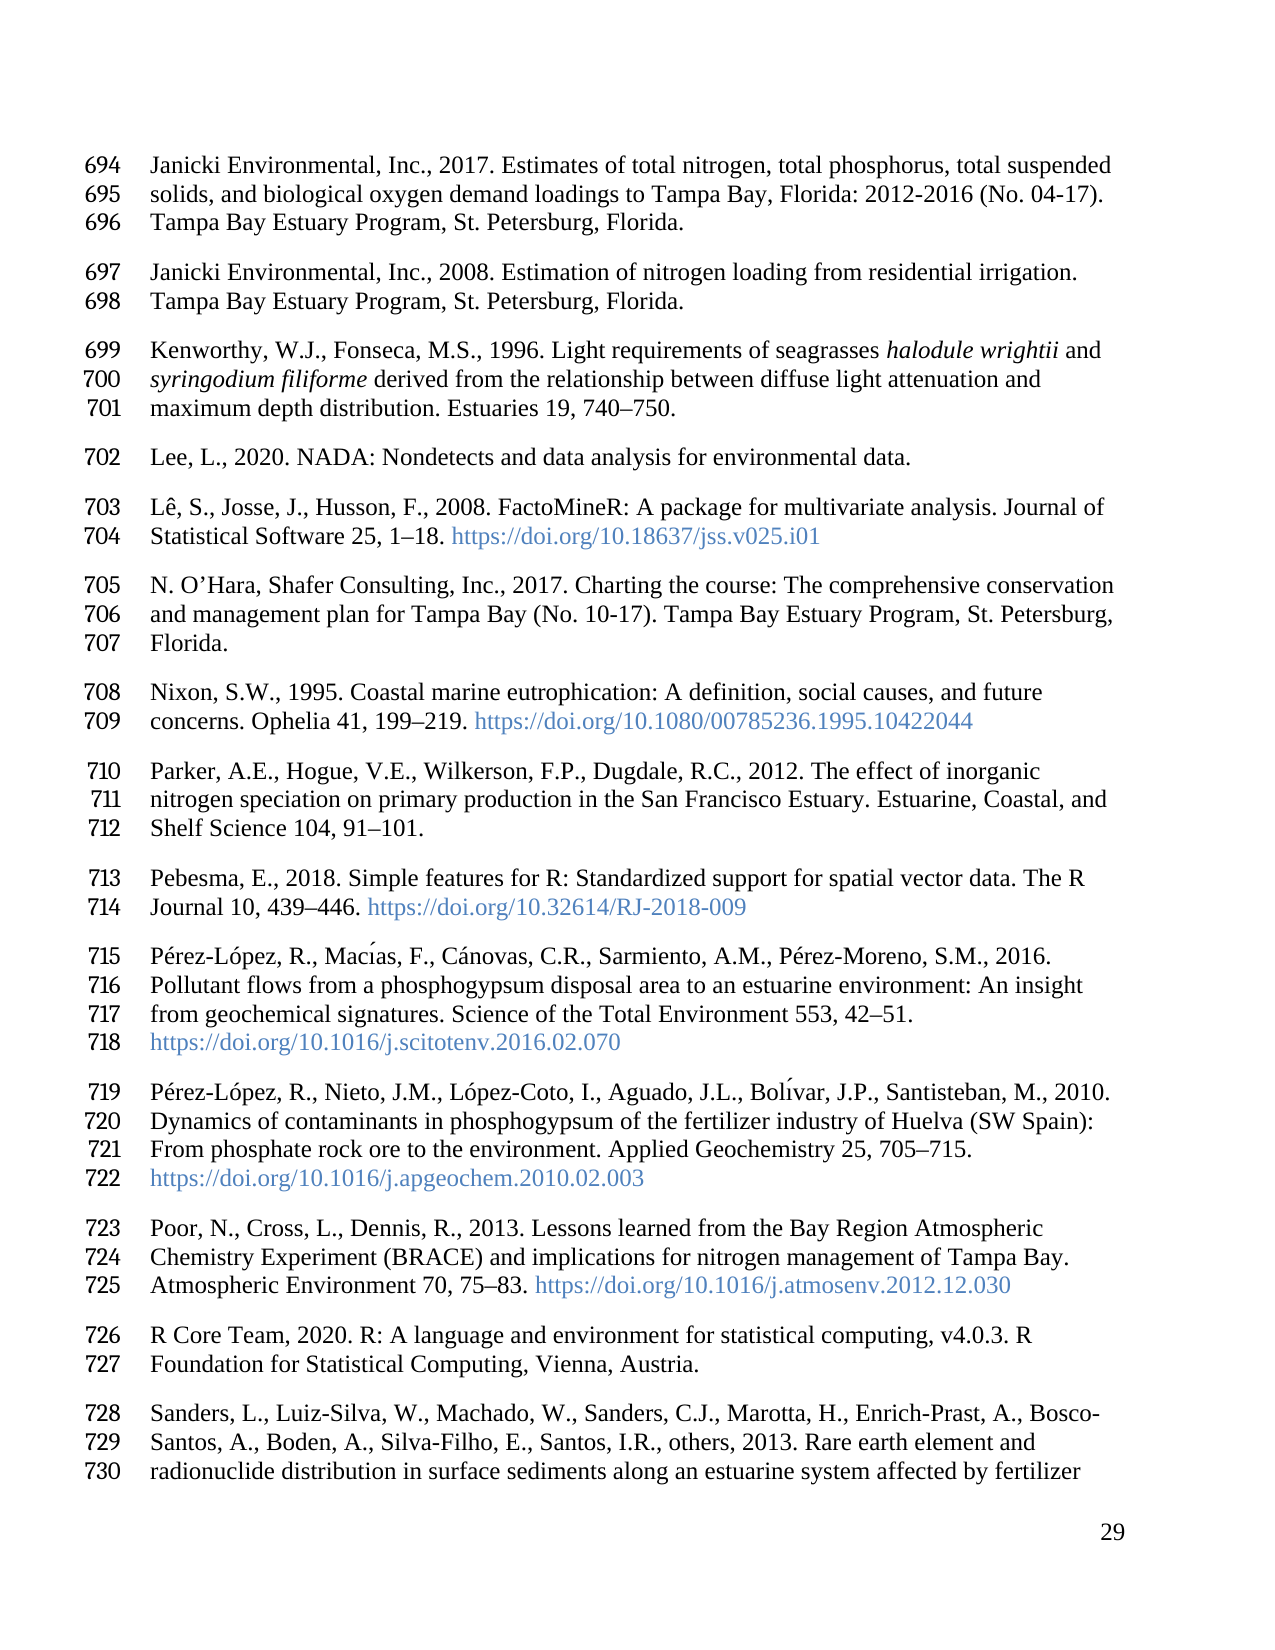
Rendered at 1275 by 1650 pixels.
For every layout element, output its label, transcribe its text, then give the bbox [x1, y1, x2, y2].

text Janicki Environmental, Inc., 2017. Estimates of total nitrogen, total phosphorus, total suspended solids, and biological oxygen demand loadings to Tampa Bay, Florida: 2012-2016 (No. 04-17). Tampa Bay Estuary Program, St. Petersburg, Florida. [150, 150, 1125, 236]
text Pérez-López, R., Nieto, J.M., López-Coto, I., Aguado, J.L., Bolı́var, J.P., Santisteban, M., 2010. Dynamics of contaminants in phosphogypsum of the fertilizer industry of Huelva (SW Spain): From phosphate rock ore to the environment. Applied Geochemistry 25, 705–715. https://doi.org/10.1016/j.apgeochem.2010.02.003 [150, 1077, 1125, 1192]
text Janicki Environmental, Inc., 2008. Estimation of nitrogen loading from residential irrigation. Tampa Bay Estuary Program, St. Petersburg, Florida. [150, 257, 1125, 314]
text R Core Team, 2020. R: A language and environment for statistical computing, v4.0.3. R Foundation for Statistical Computing, Vienna, Austria. [150, 1320, 1125, 1377]
text Nixon, S.W., 1995. Coastal marine eutrophication: A definition, social causes, and future concerns. Ophelia 41, 199–219. https://doi.org/10.1080/00785236.1995.10422044 [150, 677, 1125, 735]
text Parker, A.E., Hogue, V.E., Wilkerson, F.P., Dugdale, R.C., 2012. The effect of inorganic nitrogen speciation on primary production in the San Francisco Estuary. Estuarine, Coastal, and Shelf Science 104, 91–101. [150, 756, 1125, 842]
text Lê, S., Josse, J., Husson, F., 2008. FactoMineR: A package for multivariate analysis. Journal of Statistical Software 25, 1–18. https://doi.org/10.18637/jss.v025.i01 [150, 492, 1125, 549]
text Kenworthy, W.J., Fonseca, M.S., 1996. Light requirements of seagrasses halodule wrightii and syringodium filiforme derived from the relationship between diffuse light attenuation and maximum depth distribution. Estuaries 19, 740–750. [150, 335, 1125, 422]
text Poor, N., Cross, L., Dennis, R., 2013. Lessons learned from the Bay Region Atmospheric Chemistry Experiment (BRACE) and implications for nitrogen management of Tampa Bay. Atmospheric Environment 70, 75–83. https://doi.org/10.1016/j.atmosenv.2012.12.030 [150, 1213, 1125, 1299]
text Pebesma, E., 2018. Simple features for R: Standardized support for spatial vector data. The R Journal 10, 439–446. https://doi.org/10.32614/RJ-2018-009 [150, 863, 1125, 920]
text Lee, L., 2020. NADA: Nondetects and data analysis for environmental data. [150, 442, 1125, 471]
text Pérez-López, R., Macı́as, F., Cánovas, C.R., Sarmiento, A.M., Pérez-Moreno, S.M., 2016. Pollutant flows from a phosphogypsum disposal area to an estuarine environment: An insight from geochemical signatures. Science of the Total Environment 553, 42–51. https://doi.org/10.1016/j.scitotenv.2016.02.070 [150, 941, 1125, 1056]
text N. O’Hara, Shafer Consulting, Inc., 2017. Charting the course: The comprehensive conservation and management plan for Tampa Bay (No. 10-17). Tampa Bay Estuary Program, St. Petersburg, Florida. [150, 570, 1125, 657]
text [150, 1398, 1125, 1484]
